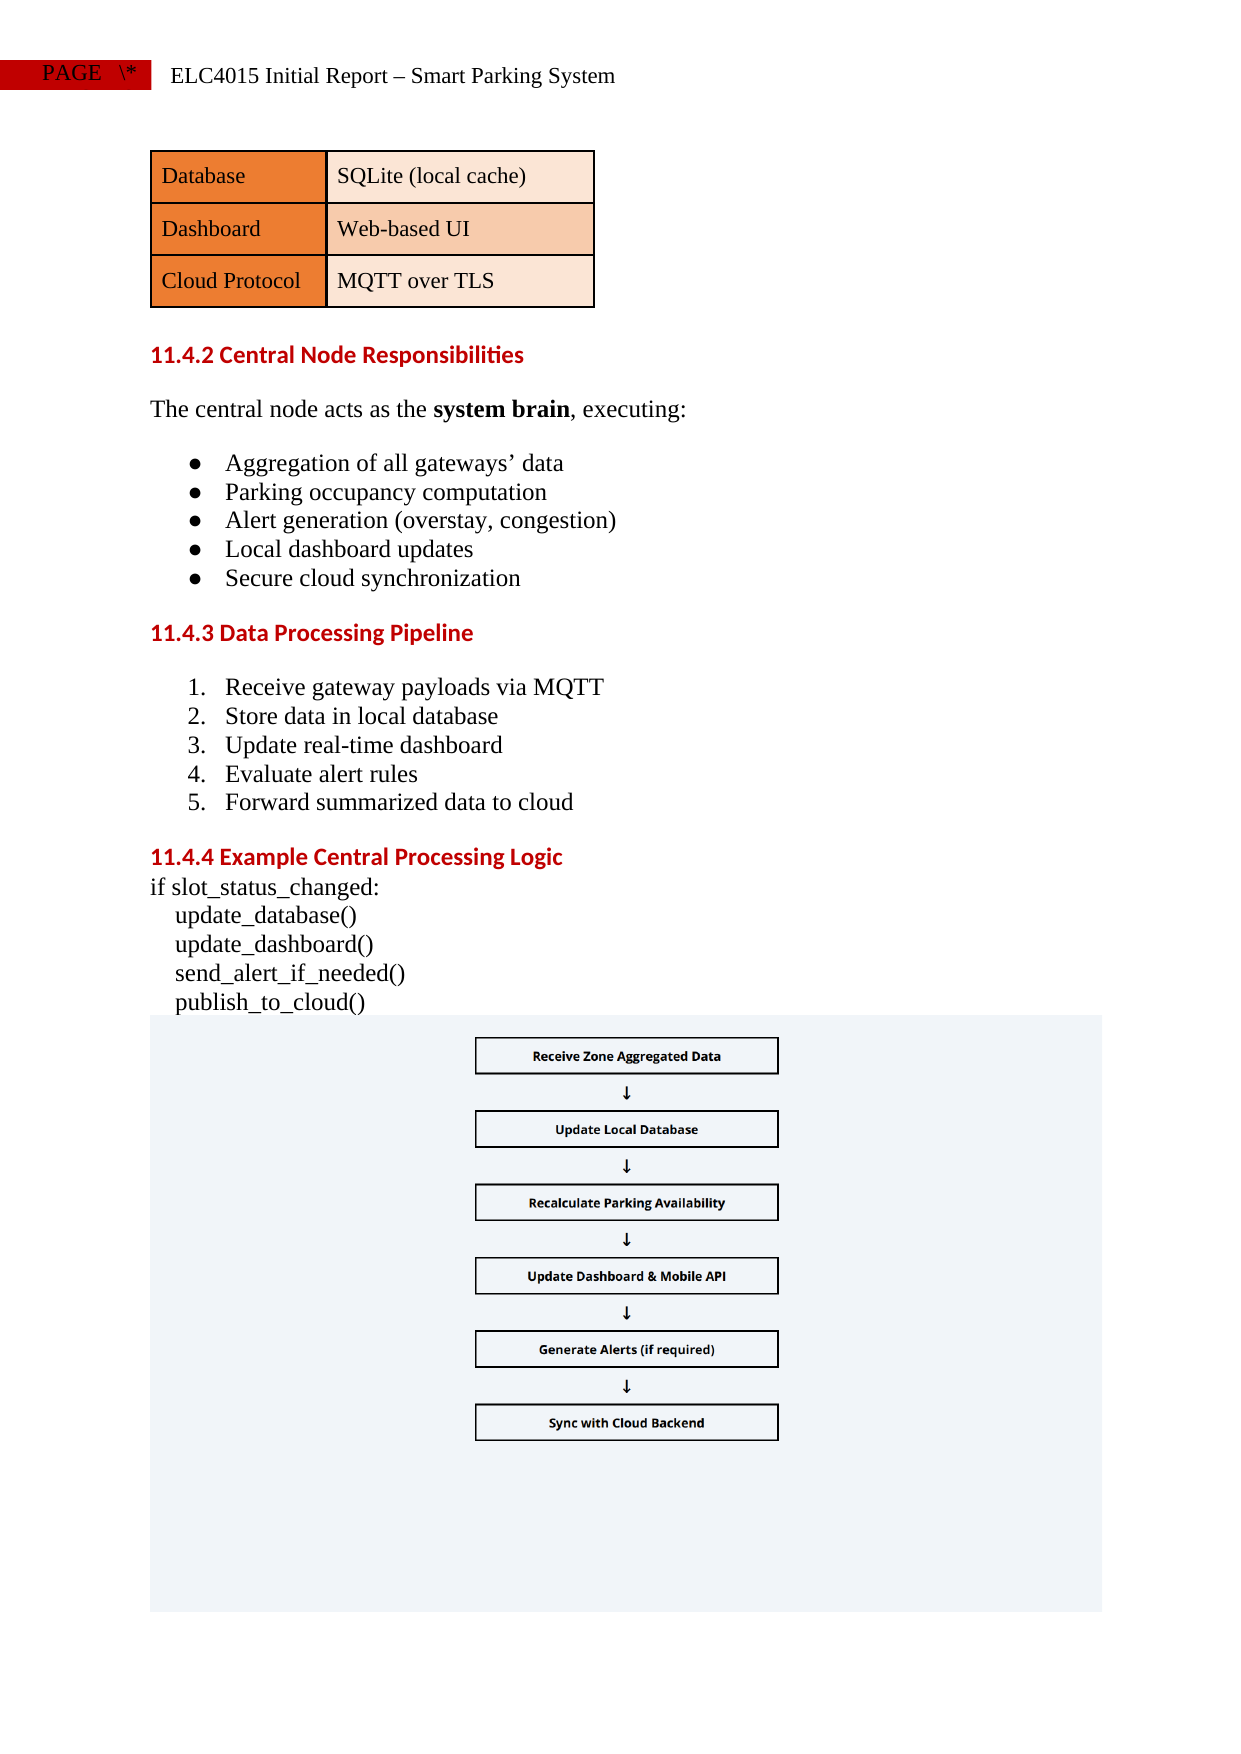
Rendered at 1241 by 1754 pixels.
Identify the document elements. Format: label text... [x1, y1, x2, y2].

list Evaluate alert rules [187, 759, 1102, 787]
list Receive gateway payloads via MQTT [187, 672, 1102, 701]
subtitle 11.4.4 Example Central Processing Logic [150, 841, 1102, 872]
list Forward summarized data to cloud [187, 787, 1102, 816]
text update_dashboard() [150, 929, 1102, 958]
subtitle 11.4.2 Central Node Responsibilities [150, 339, 1102, 369]
text publish_to_cloud() [150, 987, 1102, 1015]
list Local dashboard updates [187, 534, 1102, 563]
table_cell Web-based UI [328, 204, 593, 254]
table_cell Cloud Protocol [152, 256, 325, 306]
list Aggregation of all gateways’ data [187, 448, 1102, 477]
table_cell Dashboard [152, 204, 325, 254]
text send_alert_if_needed() [150, 958, 1102, 987]
list Secure cloud synchronization [187, 563, 1102, 592]
table_cell Database [152, 152, 325, 202]
table_cell SQLite (local cache) [328, 152, 593, 202]
picture [150, 1015, 1103, 1612]
text if slot_status_changed: [150, 872, 1102, 900]
list Store data in local database [187, 701, 1102, 730]
text update_database() [150, 900, 1102, 929]
list Alert generation (overstay, congestion) [187, 506, 1102, 534]
list Parking occupancy computation [187, 477, 1102, 506]
table_cell MQTT over TLS [328, 256, 593, 306]
list Update real-time dashboard [187, 730, 1102, 759]
subtitle 11.4.3 Data Processing Pipeline [150, 617, 1102, 647]
text The central node acts as the system brain, executing: [150, 394, 1102, 423]
